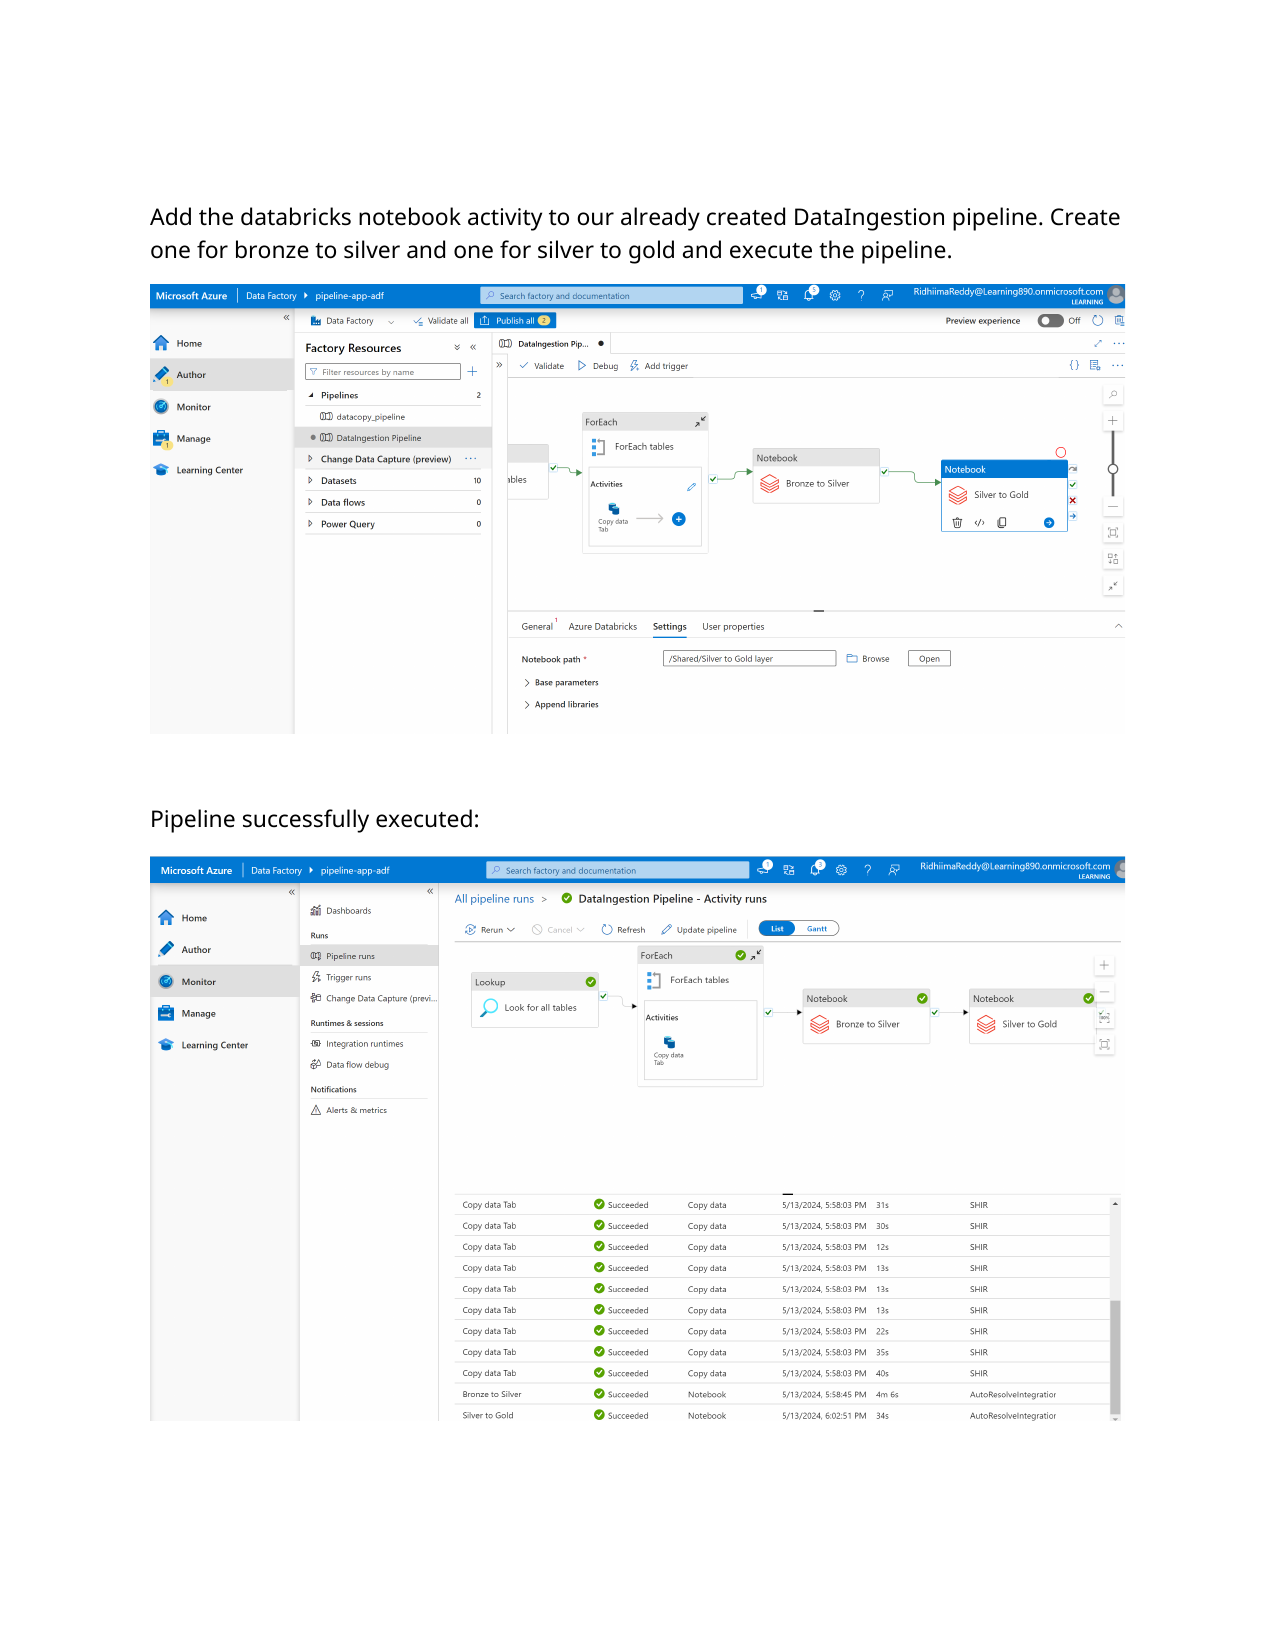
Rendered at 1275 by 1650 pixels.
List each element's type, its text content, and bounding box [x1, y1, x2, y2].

picture [150, 284, 1125, 734]
text Add the databricks notebook activity to our already created DataIngestion pipeline. Create one for bronze to silver and one for silver to gold and execute the pipeline. [150, 200, 1125, 265]
text Pipeline successfully executed: [150, 803, 1125, 834]
picture [150, 853, 1125, 1421]
